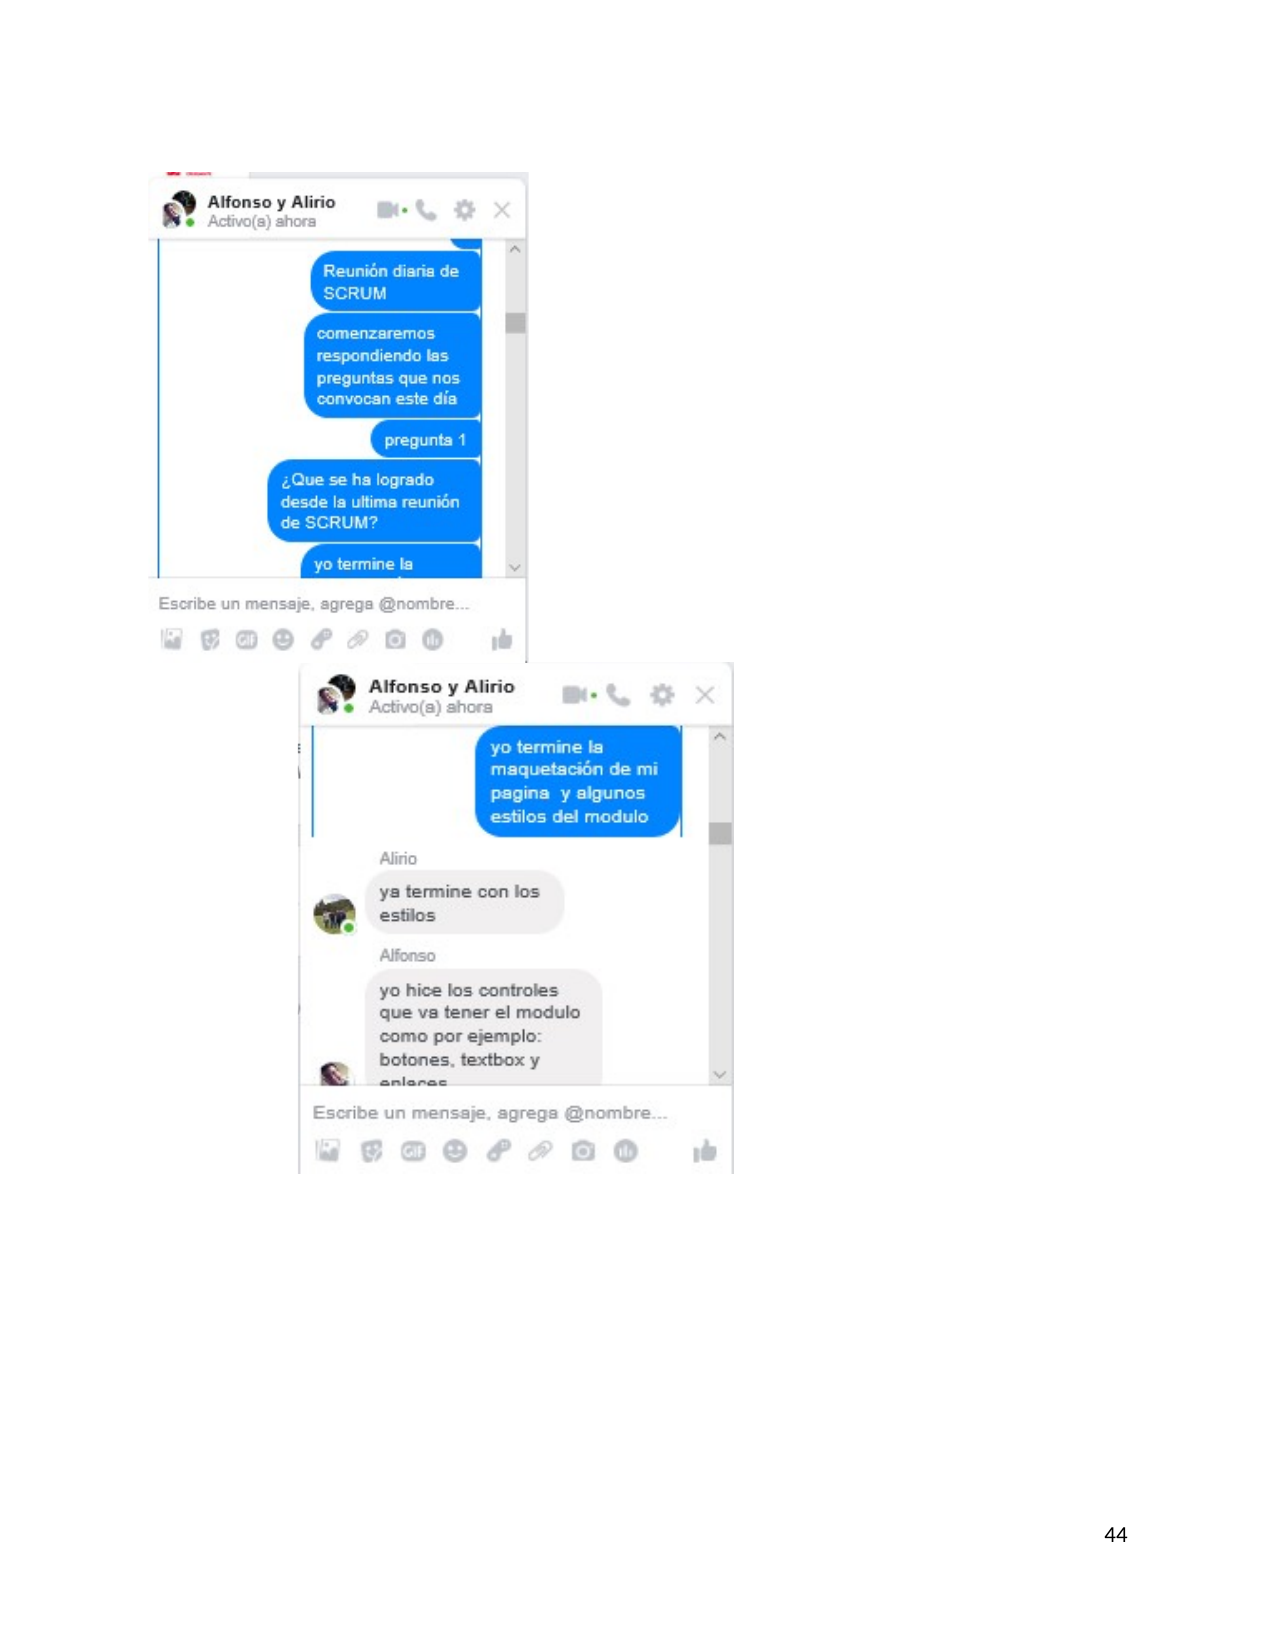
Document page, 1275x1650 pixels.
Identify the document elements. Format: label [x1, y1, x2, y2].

picture [148, 172, 734, 1174]
